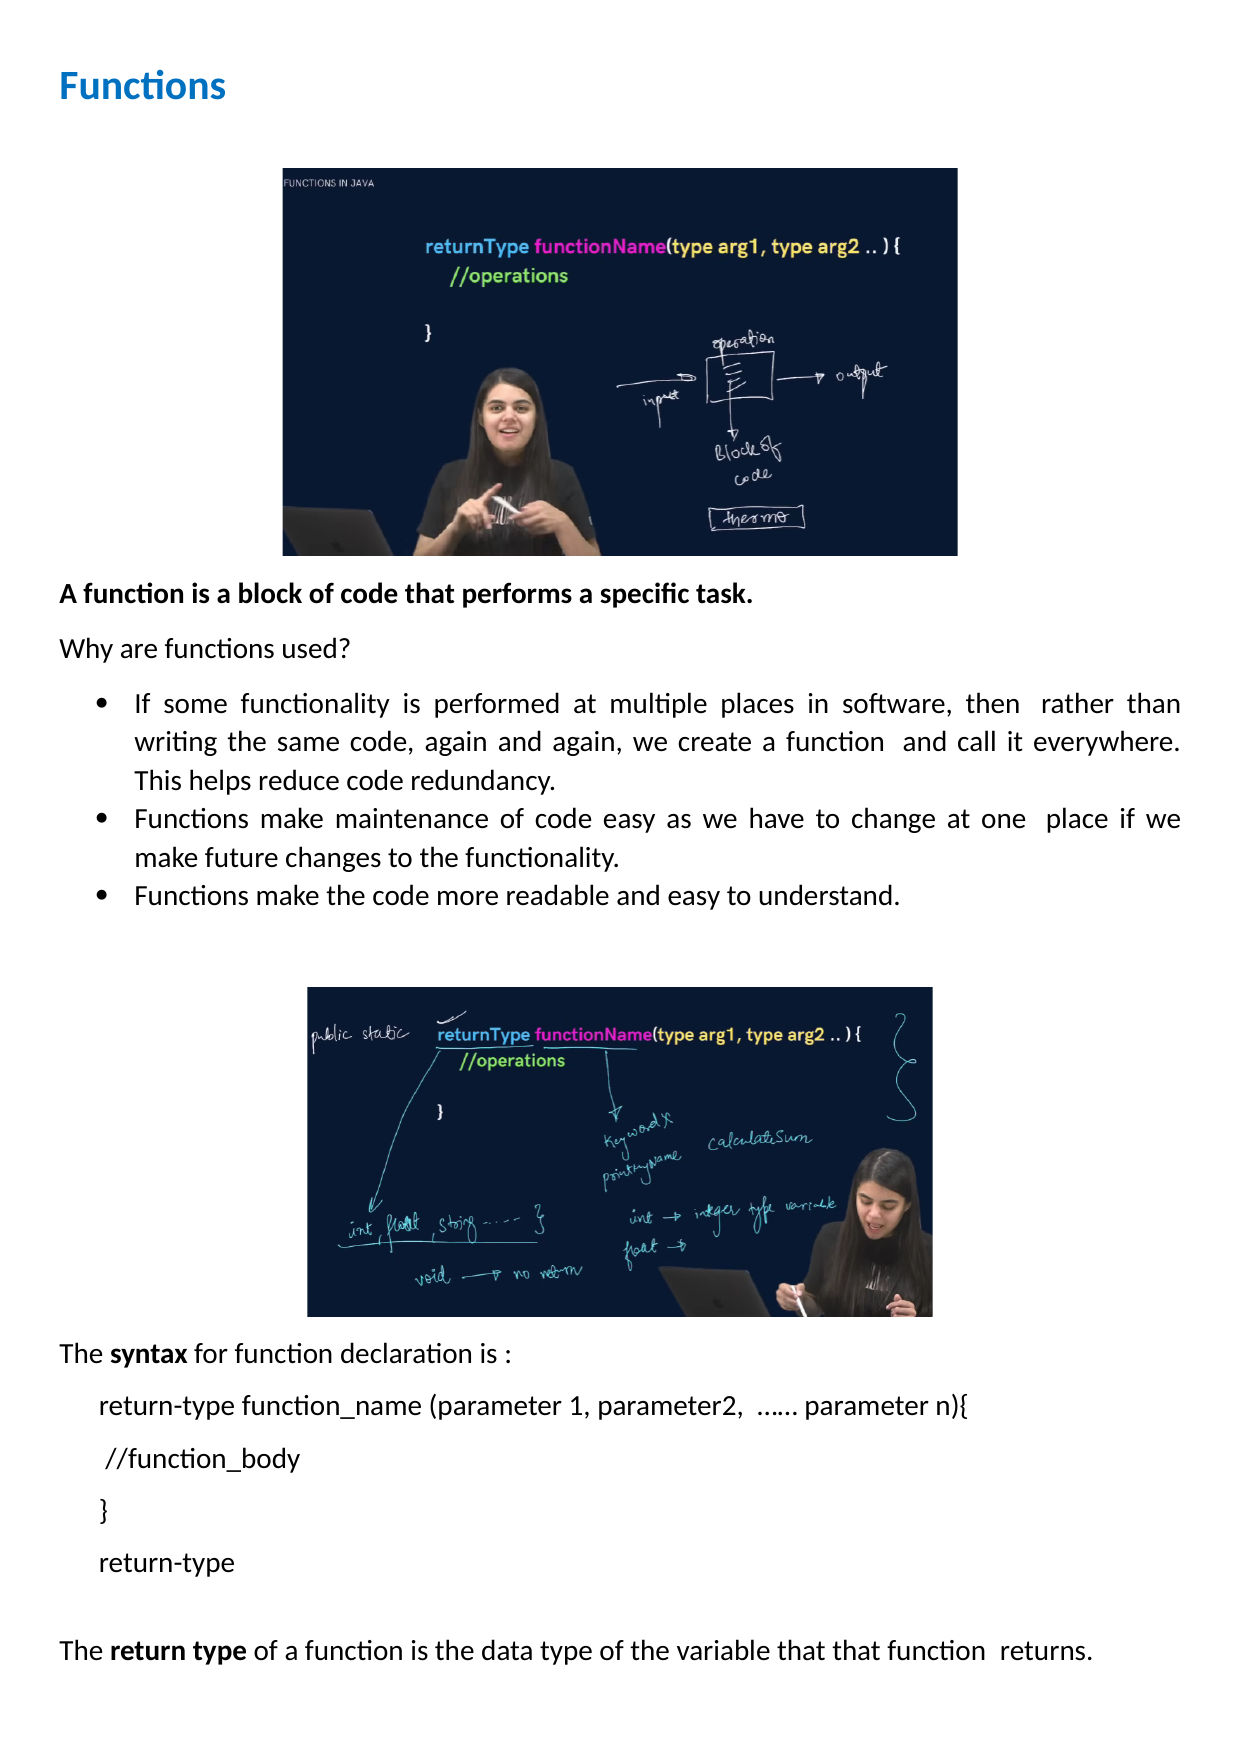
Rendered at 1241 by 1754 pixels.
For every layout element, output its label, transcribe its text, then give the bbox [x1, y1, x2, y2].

list If some functionality is performed at multiple places in software, then rather than writing the same code, again and again, we create a function and call it everywhere. This helps reduce code redundancy. [97, 685, 1181, 798]
picture [307, 987, 933, 1317]
text Why are functions used? [59, 630, 1181, 666]
text return-type function_name (parameter 1, parameter2, …… parameter n){ [59, 1387, 1181, 1423]
text The return type of a function is the data type of the variable that that function returns. [59, 1597, 1181, 1668]
list Functions make maintenance of code easy as we have to change at one place if we make future changes to the functionality. [97, 800, 1181, 874]
text return-type [59, 1544, 1181, 1580]
text Functions [59, 59, 1181, 110]
list Functions make the code more readable and easy to understand. [97, 877, 1181, 913]
text A function is a block of code that performs a specific task. [59, 575, 1181, 611]
text //function_body [59, 1440, 1181, 1475]
picture [282, 168, 958, 556]
text } [59, 1492, 1181, 1528]
text The syntax for function declaration is : [59, 1335, 1181, 1371]
